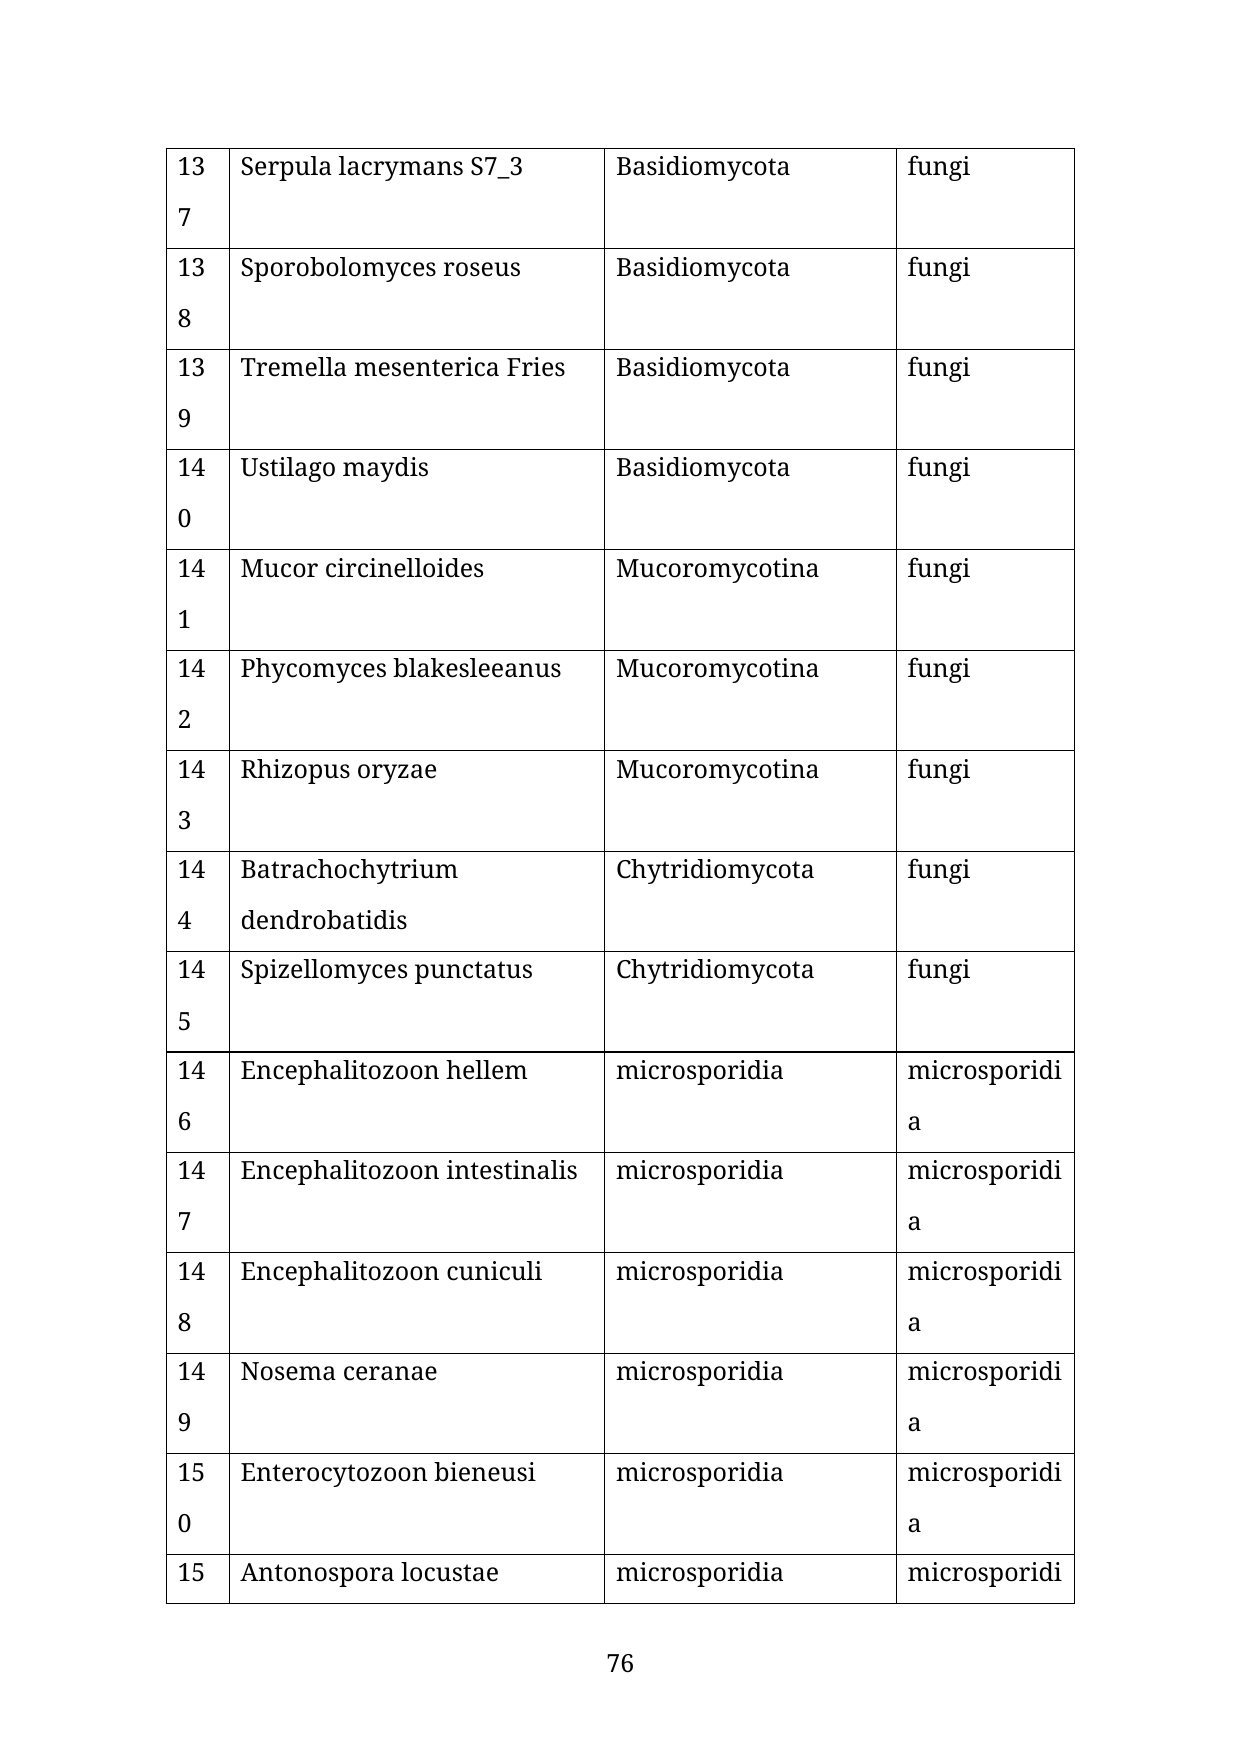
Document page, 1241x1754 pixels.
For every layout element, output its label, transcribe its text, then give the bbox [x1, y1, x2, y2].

table_cell Basidiomycota [605, 249, 896, 348]
table_cell Enterocytozoon bieneusi [230, 1454, 604, 1553]
table_cell 140 [167, 450, 229, 549]
table_cell 150 [167, 1454, 229, 1553]
table_cell fungi [897, 651, 1074, 750]
table_cell Encephalitozoon cuniculi [230, 1253, 604, 1353]
table_cell microsporidia [605, 1253, 896, 1353]
table_cell Spizellomyces punctatus [230, 952, 604, 1051]
table_cell microsporidia [897, 1253, 1074, 1353]
table_cell Basidiomycota [605, 350, 896, 449]
table_cell Rhizopus oryzae [230, 751, 604, 851]
table_cell 141 [167, 550, 229, 650]
table_cell microsporidia [897, 1555, 1074, 1603]
table_cell Mucoromycotina [605, 751, 896, 851]
table_cell fungi [897, 450, 1074, 549]
table_cell 144 [167, 852, 229, 951]
table_cell fungi [897, 751, 1074, 851]
table_cell fungi [897, 350, 1074, 449]
table_cell microsporidia [605, 1454, 896, 1553]
table_cell Phycomyces blakesleeanus [230, 651, 604, 750]
table_cell Chytridiomycota [605, 852, 896, 951]
table_cell Sporobolomyces roseus [230, 249, 604, 348]
table_cell Mucoromycotina [605, 651, 896, 750]
table_cell 138 [167, 249, 229, 348]
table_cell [230, 1555, 604, 1603]
table_cell Chytridiomycota [605, 952, 896, 1051]
table_cell Serpula lacrymans S7_3 [230, 149, 604, 248]
table_cell Basidiomycota [605, 149, 896, 248]
table_cell fungi [897, 550, 1074, 650]
table_cell Batrachochytrium dendrobatidis [230, 852, 604, 951]
table_cell Tremella mesenterica Fries [230, 350, 604, 449]
table_cell 137 [167, 149, 229, 248]
table_cell 145 [167, 952, 229, 1051]
table_cell 148 [167, 1253, 229, 1353]
table_cell microsporidia [605, 1555, 896, 1603]
table_cell Encephalitozoon intestinalis [230, 1153, 604, 1252]
table_cell Mucor circinelloides [230, 550, 604, 650]
table_cell microsporidia [897, 1153, 1074, 1252]
table_cell microsporidia [897, 1454, 1074, 1553]
table_cell Encephalitozoon hellem [230, 1053, 604, 1152]
table_cell microsporidia [897, 1053, 1074, 1152]
table_cell 151 [167, 1555, 229, 1603]
table_cell fungi [897, 149, 1074, 248]
table_cell Mucoromycotina [605, 550, 896, 650]
table_cell fungi [897, 249, 1074, 348]
table_cell 147 [167, 1153, 229, 1252]
table_cell Ustilago maydis [230, 450, 604, 549]
table_cell Basidiomycota [605, 450, 896, 549]
table_cell 149 [167, 1354, 229, 1453]
table_cell microsporidia [897, 1354, 1074, 1453]
table_cell microsporidia [605, 1053, 896, 1152]
table_cell microsporidia [605, 1153, 896, 1252]
table_cell fungi [897, 852, 1074, 951]
table_cell 139 [167, 350, 229, 449]
table_cell 146 [167, 1053, 229, 1152]
table_cell fungi [897, 952, 1074, 1051]
table_cell microsporidia [605, 1354, 896, 1453]
table_cell Nosema ceranae [230, 1354, 604, 1453]
table_cell 143 [167, 751, 229, 851]
table_cell 142 [167, 651, 229, 750]
